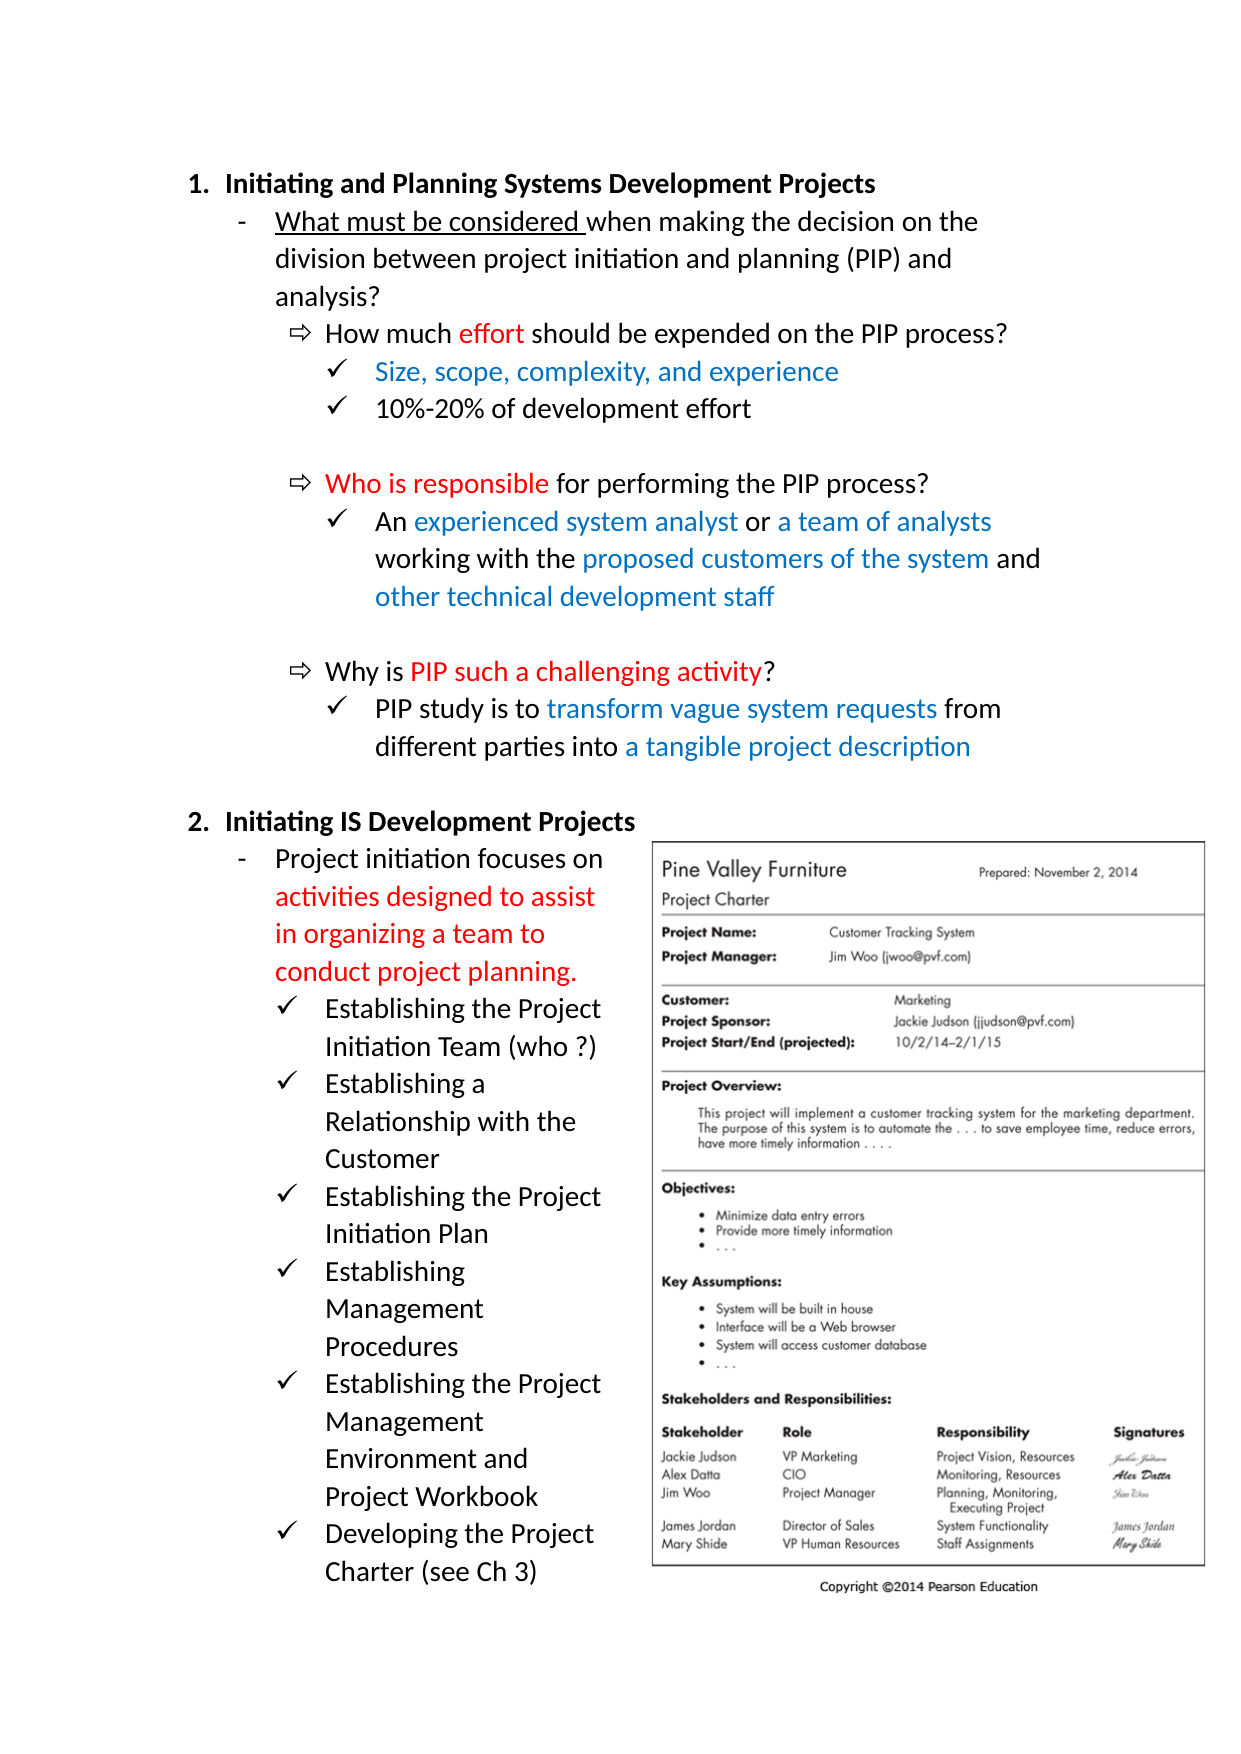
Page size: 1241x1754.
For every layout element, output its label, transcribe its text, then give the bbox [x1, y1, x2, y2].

list How much effort should be expended on the PIP process? [287, 314, 1053, 352]
list What must be considered when making the decision on the division between project initiation and planning (PIP) and analysis? [237, 202, 1053, 314]
list Establishing Management Procedures [275, 1252, 651, 1364]
list Size, scope, complexity, and experience [325, 352, 1053, 389]
list Establishing a Relationship with the Customer [275, 1064, 651, 1177]
list PIP study is to transform vague system requests from different parties into a tangible project description [325, 689, 1053, 764]
list Project initiation focuses on activities designed to assist in organizing a team to conduct project planning. [237, 839, 1053, 989]
list Establishing the Project Management Environment and Project Workbook [275, 1364, 651, 1514]
list Establishing the Project Initiation Plan [275, 1177, 651, 1252]
list Initiating IS Development Projects [187, 802, 1053, 839]
list Developing the Project Charter (see Ch 3) [275, 1514, 651, 1589]
picture [651, 841, 1206, 1606]
list Establishing the Project Initiation Team (who ?) [275, 989, 651, 1064]
list 10%-20% of development effort [325, 389, 1053, 427]
list Initiating and Planning Systems Development Projects [187, 164, 1053, 202]
list Who is responsible for performing the PIP process? [287, 464, 1053, 502]
list An experienced system analyst or a team of analysts working with the proposed customers of the system and other technical development staff [325, 502, 1053, 614]
list Why is PIP such a challenging activity? [287, 652, 1053, 689]
